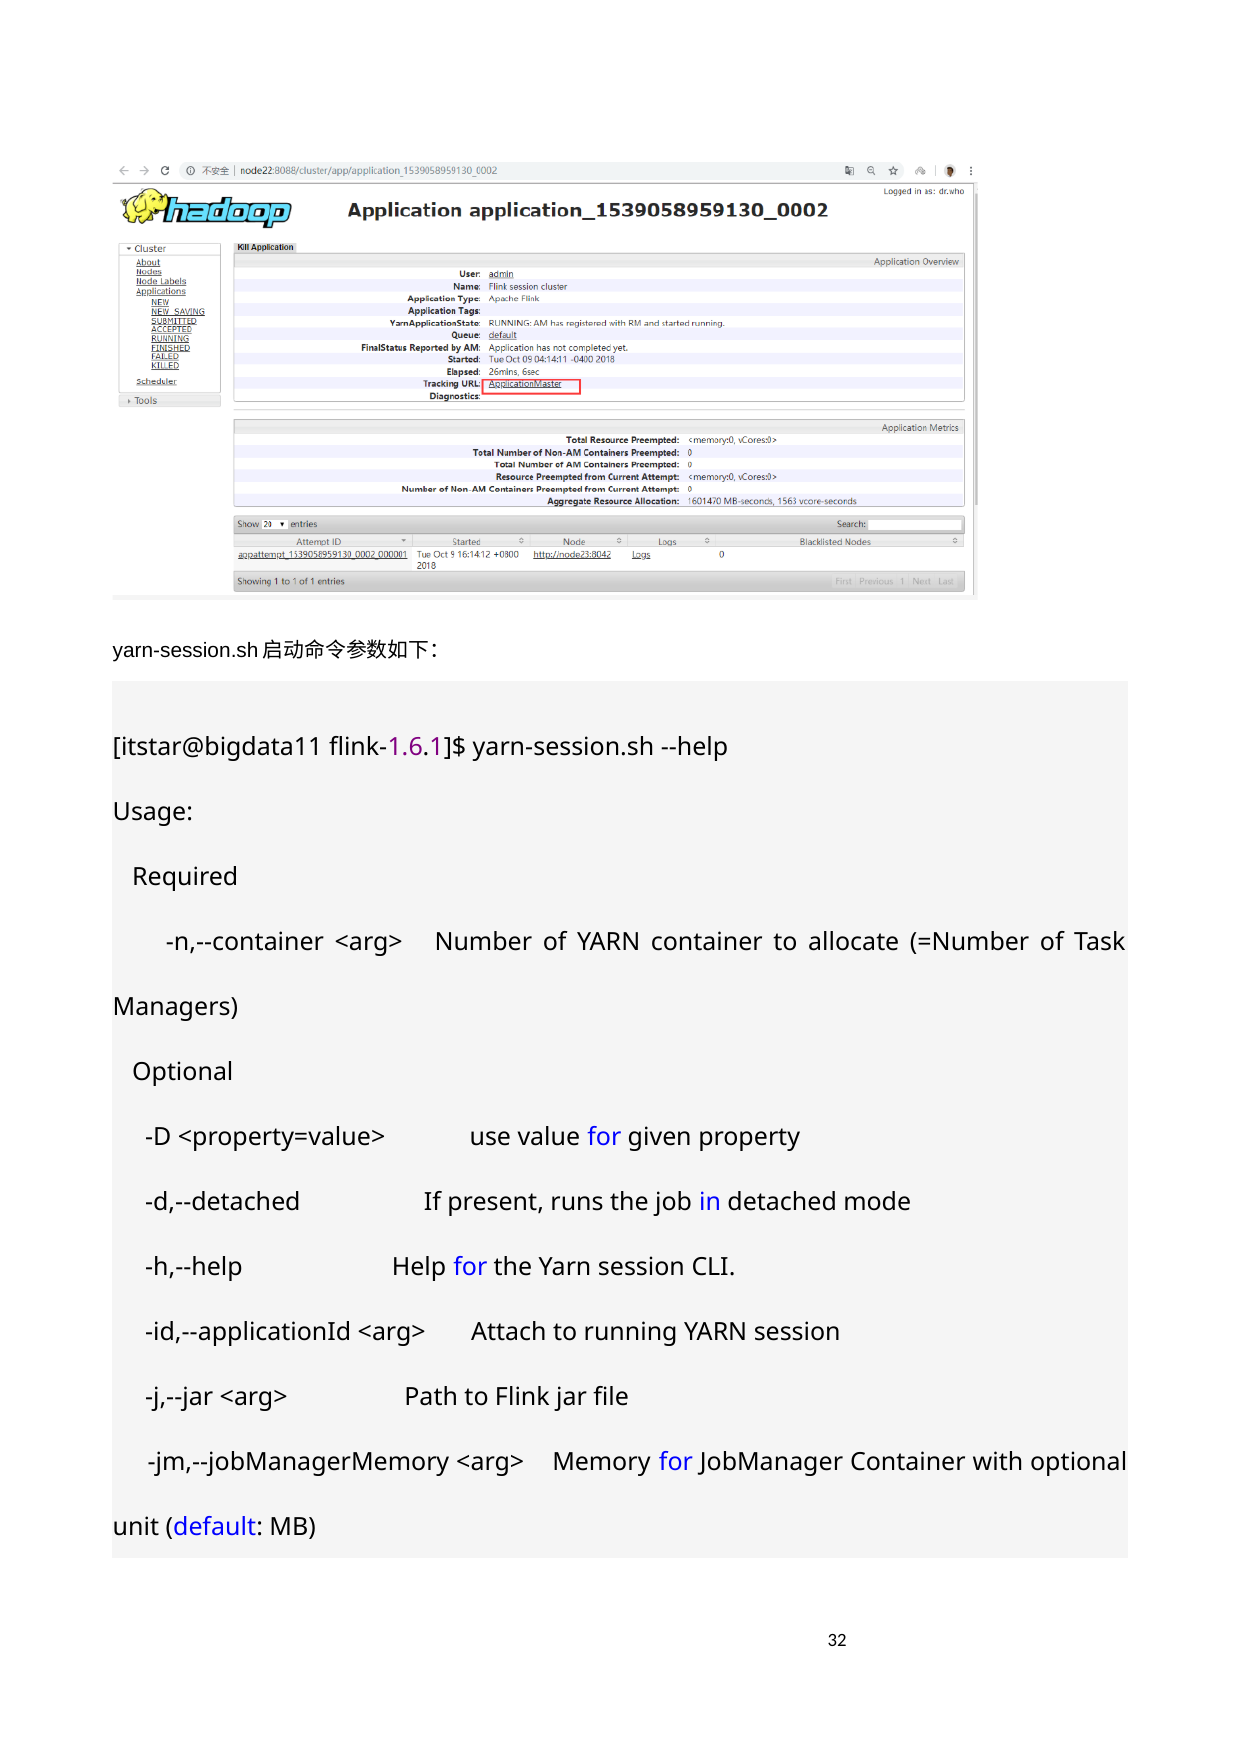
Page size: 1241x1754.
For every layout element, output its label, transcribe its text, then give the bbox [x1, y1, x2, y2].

text -D <property=value> use value for given property [112, 1103, 1128, 1168]
text Usage: [112, 778, 1128, 843]
text -h,--help Help for the Yarn session CLI. [112, 1233, 1128, 1298]
text -jm,--jobManagerMemory <arg> Memory for JobManager Container with optional unit (default: MB) [112, 1428, 1128, 1558]
text Required [112, 843, 1128, 908]
text yarn-session.sh启动命令参数如下： [112, 633, 1128, 665]
text -id,--applicationId <arg> Attach to running YARN session [112, 1298, 1128, 1363]
picture [112, 162, 978, 600]
text [itstar@bigdata11 flink-1.6.1]$ yarn-session.sh --help [112, 713, 1128, 778]
text -n,--container <arg> Number of YARN container to allocate (=Number of Task Managers) [112, 908, 1128, 1038]
text -d,--detached If present, runs the job in detached mode [112, 1168, 1128, 1233]
text -j,--jar <arg> Path to Flink jar file [112, 1363, 1128, 1428]
text Optional [112, 1038, 1128, 1103]
